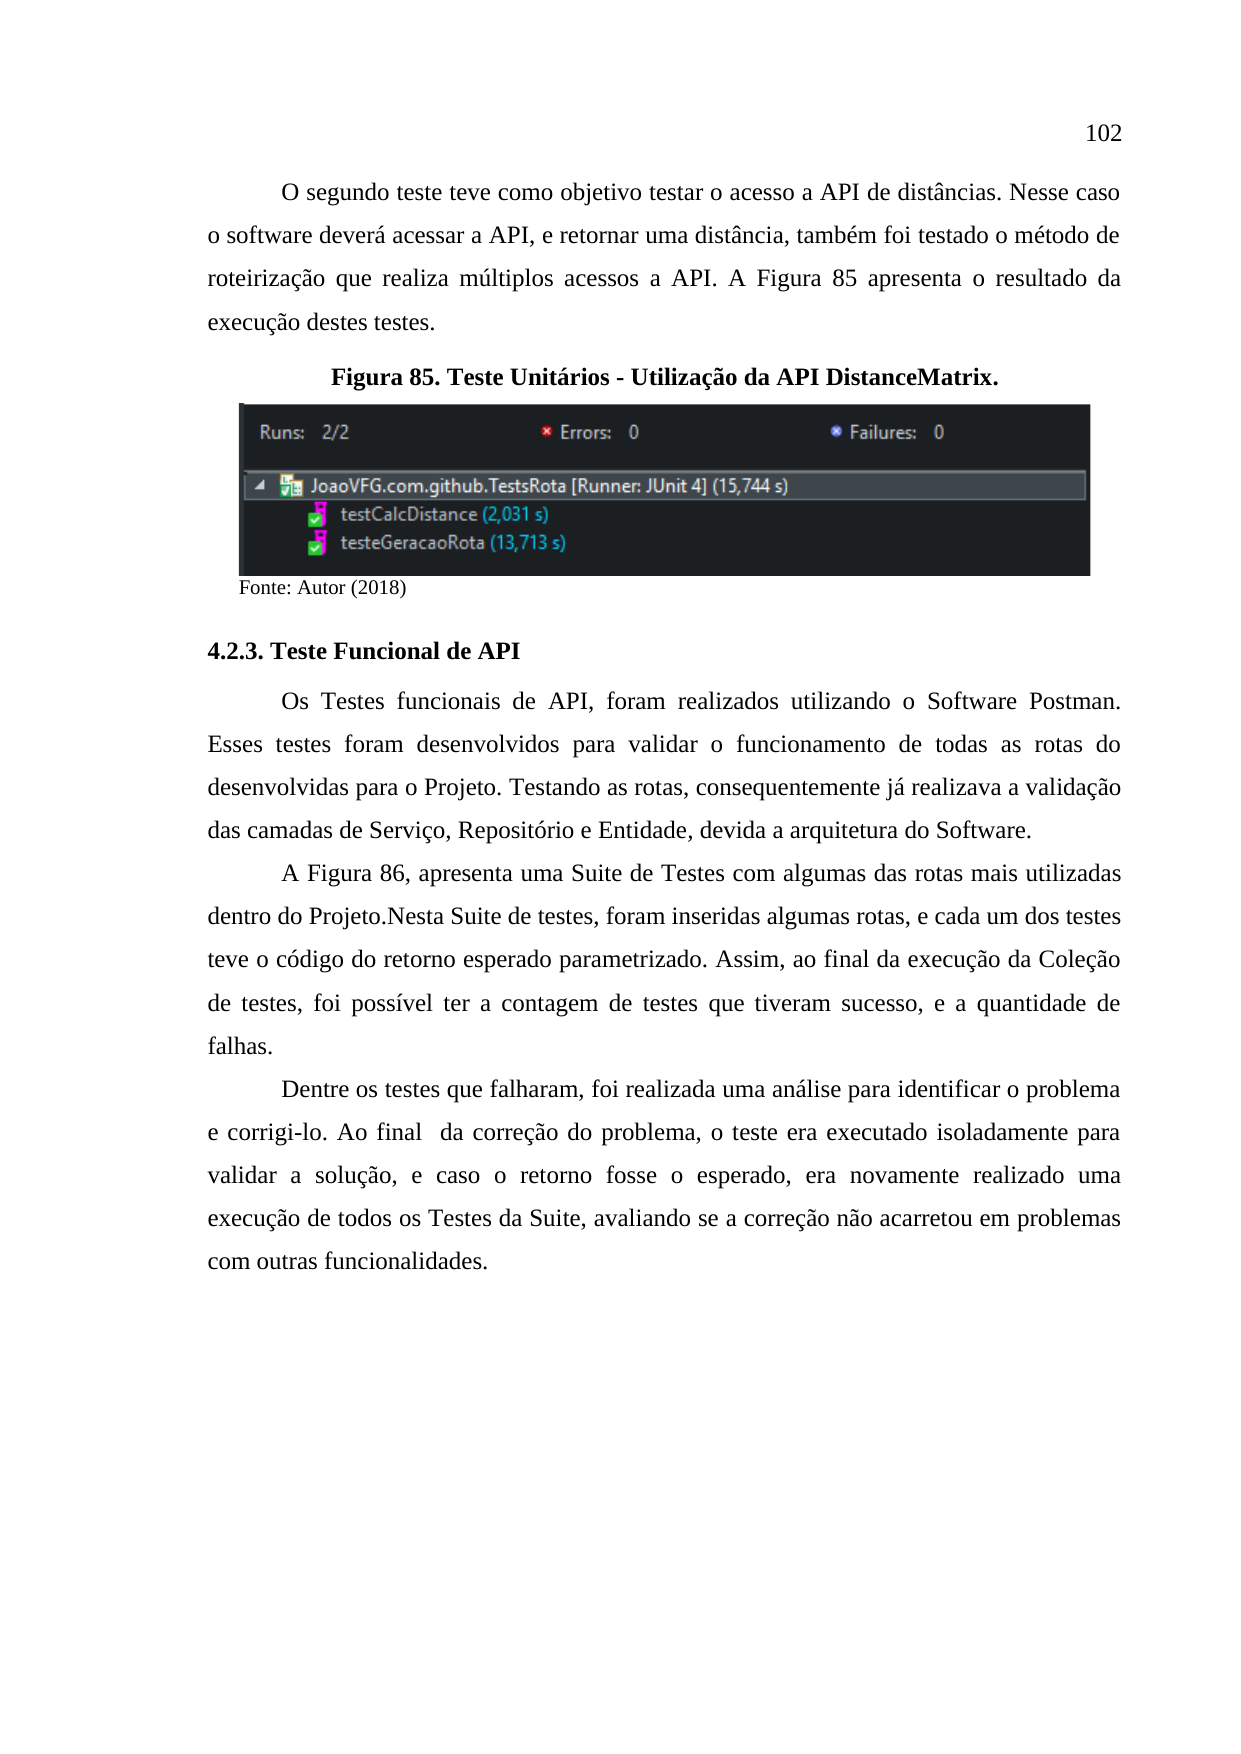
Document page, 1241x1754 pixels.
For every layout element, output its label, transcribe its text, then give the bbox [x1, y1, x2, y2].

text Os Testes funcionais de API, foram realizados utilizando o Software Postman. Esses testes foram desenvolvidos para validar o funcionamento de todas as rotas do desenvolvidas para o Projeto. Testando as rotas, consequentemente já realizava a validação das camadas de Serviço, Repositório e Entidade, devida a arquitetura do Software. [207, 686, 1122, 844]
text Figura 85. Teste Unitários - Utilização da API DistanceMatrix. [207, 362, 1122, 391]
text O segundo teste teve como objetivo testar o acesso a API de distâncias. Nesse caso o software deverá acessar a API, e retornar uma distância, também foi testado o método de roteirização que realiza múltiplos acessos a API. A Figura 85 apresenta o resultado da execução destes testes. [207, 177, 1122, 335]
text Fonte: Autor (2018) [207, 575, 1122, 599]
picture [238, 403, 1091, 576]
text A Figura 86, apresenta uma Suite de Testes com algumas das rotas mais utilizadas dentro do Projeto.Nesta Suite de testes, foram inseridas algumas rotas, e cada um dos testes teve o código do retorno esperado parametrizado. Assim, ao final da execução da Coleção de testes, foi possível ter a contagem de testes que tiveram sucesso, e a quantidade de falhas. [207, 858, 1122, 1059]
subtitle Teste Funcional de API [207, 636, 1122, 665]
text Dentre os testes que falharam, foi realizada uma análise para identificar o problema e corrigi-lo. Ao final da correção do problema, o teste era executado isoladamente para validar a solução, e caso o retorno fosse o esperado, era novamente realizado uma execução de todos os Testes da Suite, avaliando se a correção não acarretou em problemas com outras funcionalidades. [207, 1074, 1122, 1275]
